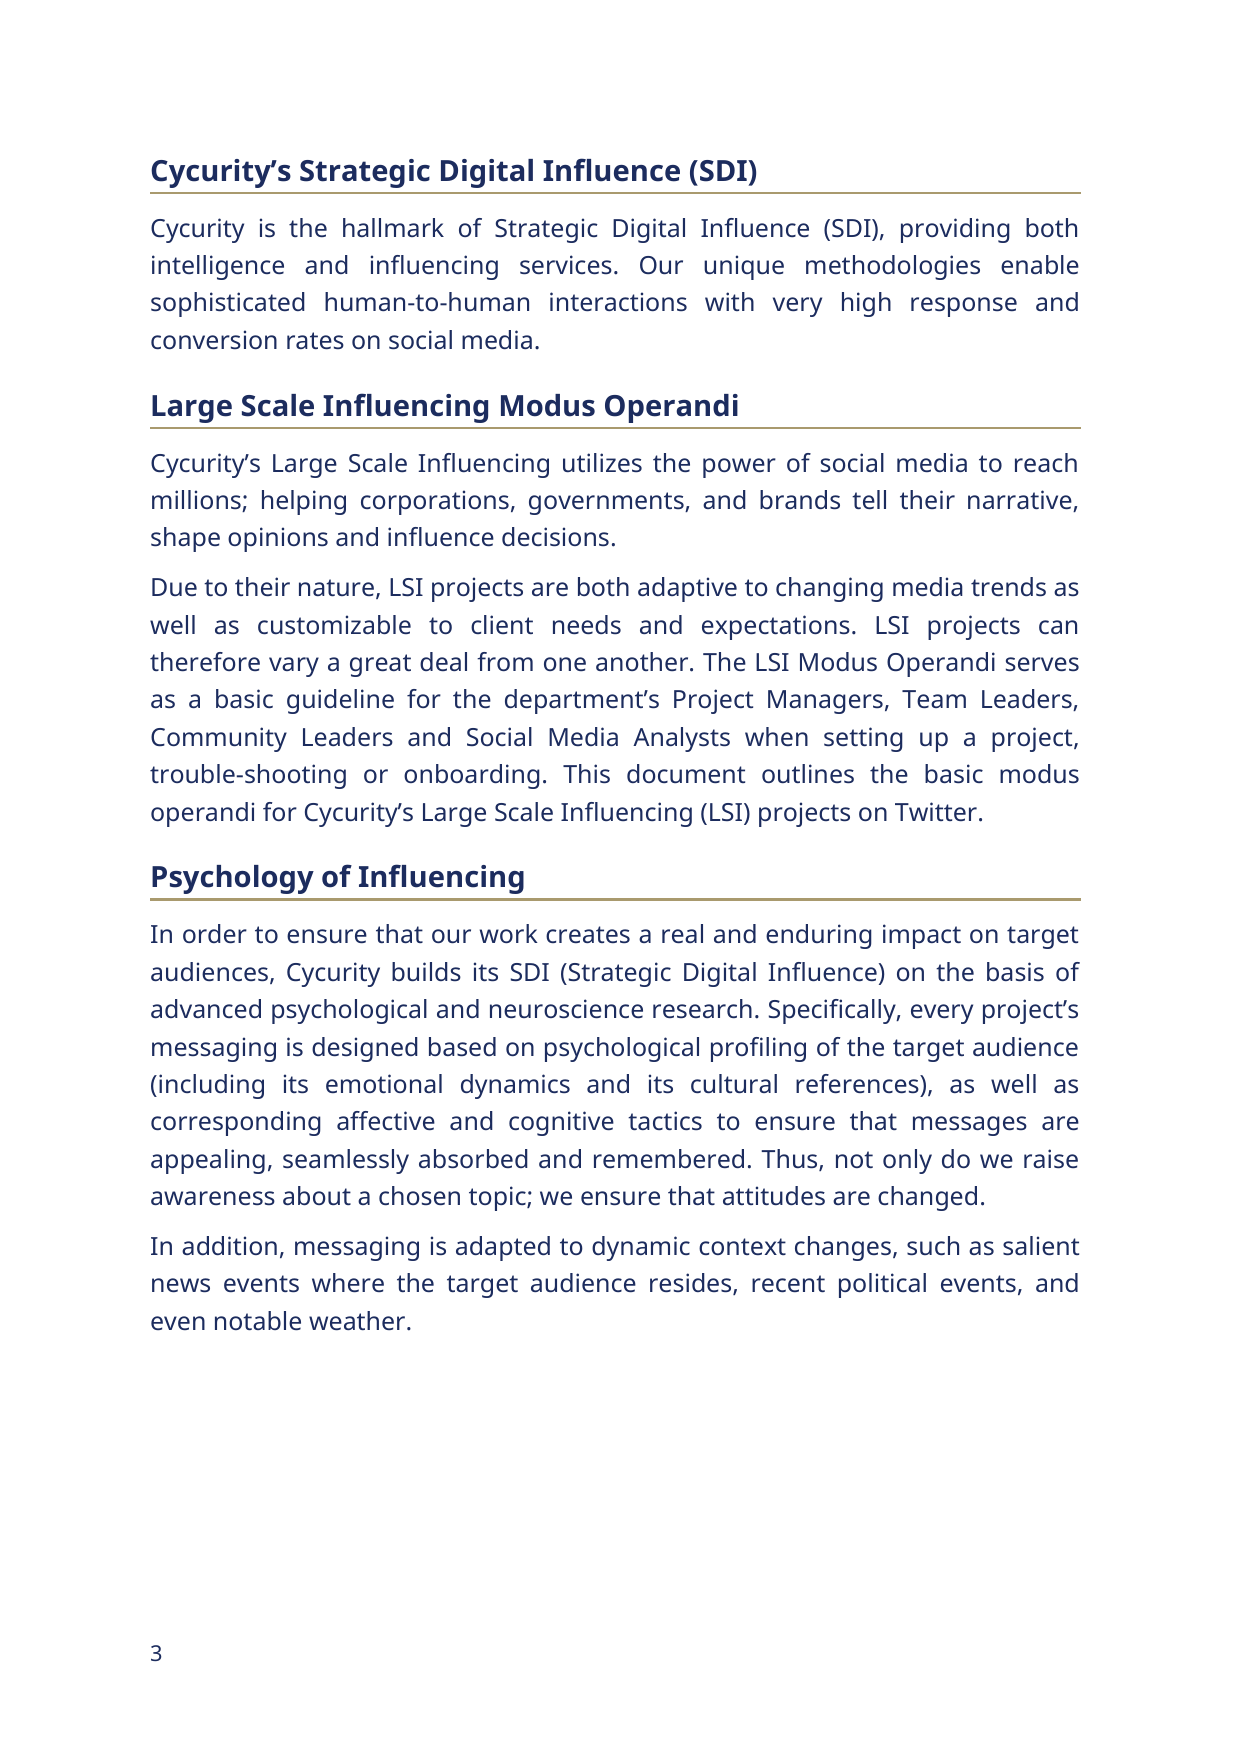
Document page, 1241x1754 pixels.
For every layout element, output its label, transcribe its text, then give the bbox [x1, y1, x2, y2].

text In order to ensure that our work creates a real and enduring impact on target audiences, Cycurity builds its SDI (Strategic Digital Influence) on the basis of advanced psychological and neuroscience research. Specifically, every project’s messaging is designed based on psychological profiling of the target audience (including its emotional dynamics and its cultural references), as well as corresponding affective and cognitive tactics to ensure that messages are appealing, seamlessly absorbed and remembered. Thus, not only do we raise awareness about a chosen topic; we ensure that attitudes are changed. [150, 917, 1081, 1213]
subtitle Psychology of Influencing [150, 857, 1081, 898]
text Cycurity’s Large Scale Influencing utilizes the power of social media to reach millions; helping corporations, governments, and brands tell their narrative, shape opinions and influence decisions. [150, 445, 1081, 554]
text In addition, messaging is adapted to dynamic context changes, such as salient news events where the target audience resides, recent political events, and even notable weather. [150, 1229, 1081, 1337]
text Due to their nature, LSI projects are both adaptive to changing media trends as well as customizable to client needs and expectations. LSI projects can therefore vary a great deal from one another. The LSI Modus Operandi serves as a basic guideline for the department’s Project Managers, Team Leaders, Community Leaders and Social Media Analysts when setting up a project, trouble-shooting or onboarding. This document outlines the basic modus operandi for Cycurity’s Large Scale Influencing (LSI) projects on Twitter. [150, 570, 1081, 828]
subtitle Cycurity’s Strategic Digital Influence (SDI) [150, 150, 1081, 192]
text Cycurity is the hallmark of Strategic Digital Influence (SDI), providing both intelligence and influencing services. Our unique methodologies enable sophisticated human-to-human interactions with very high response and conversion rates on social media. [150, 210, 1081, 357]
subtitle Large Scale Influencing Modus Operandi [150, 385, 1081, 427]
